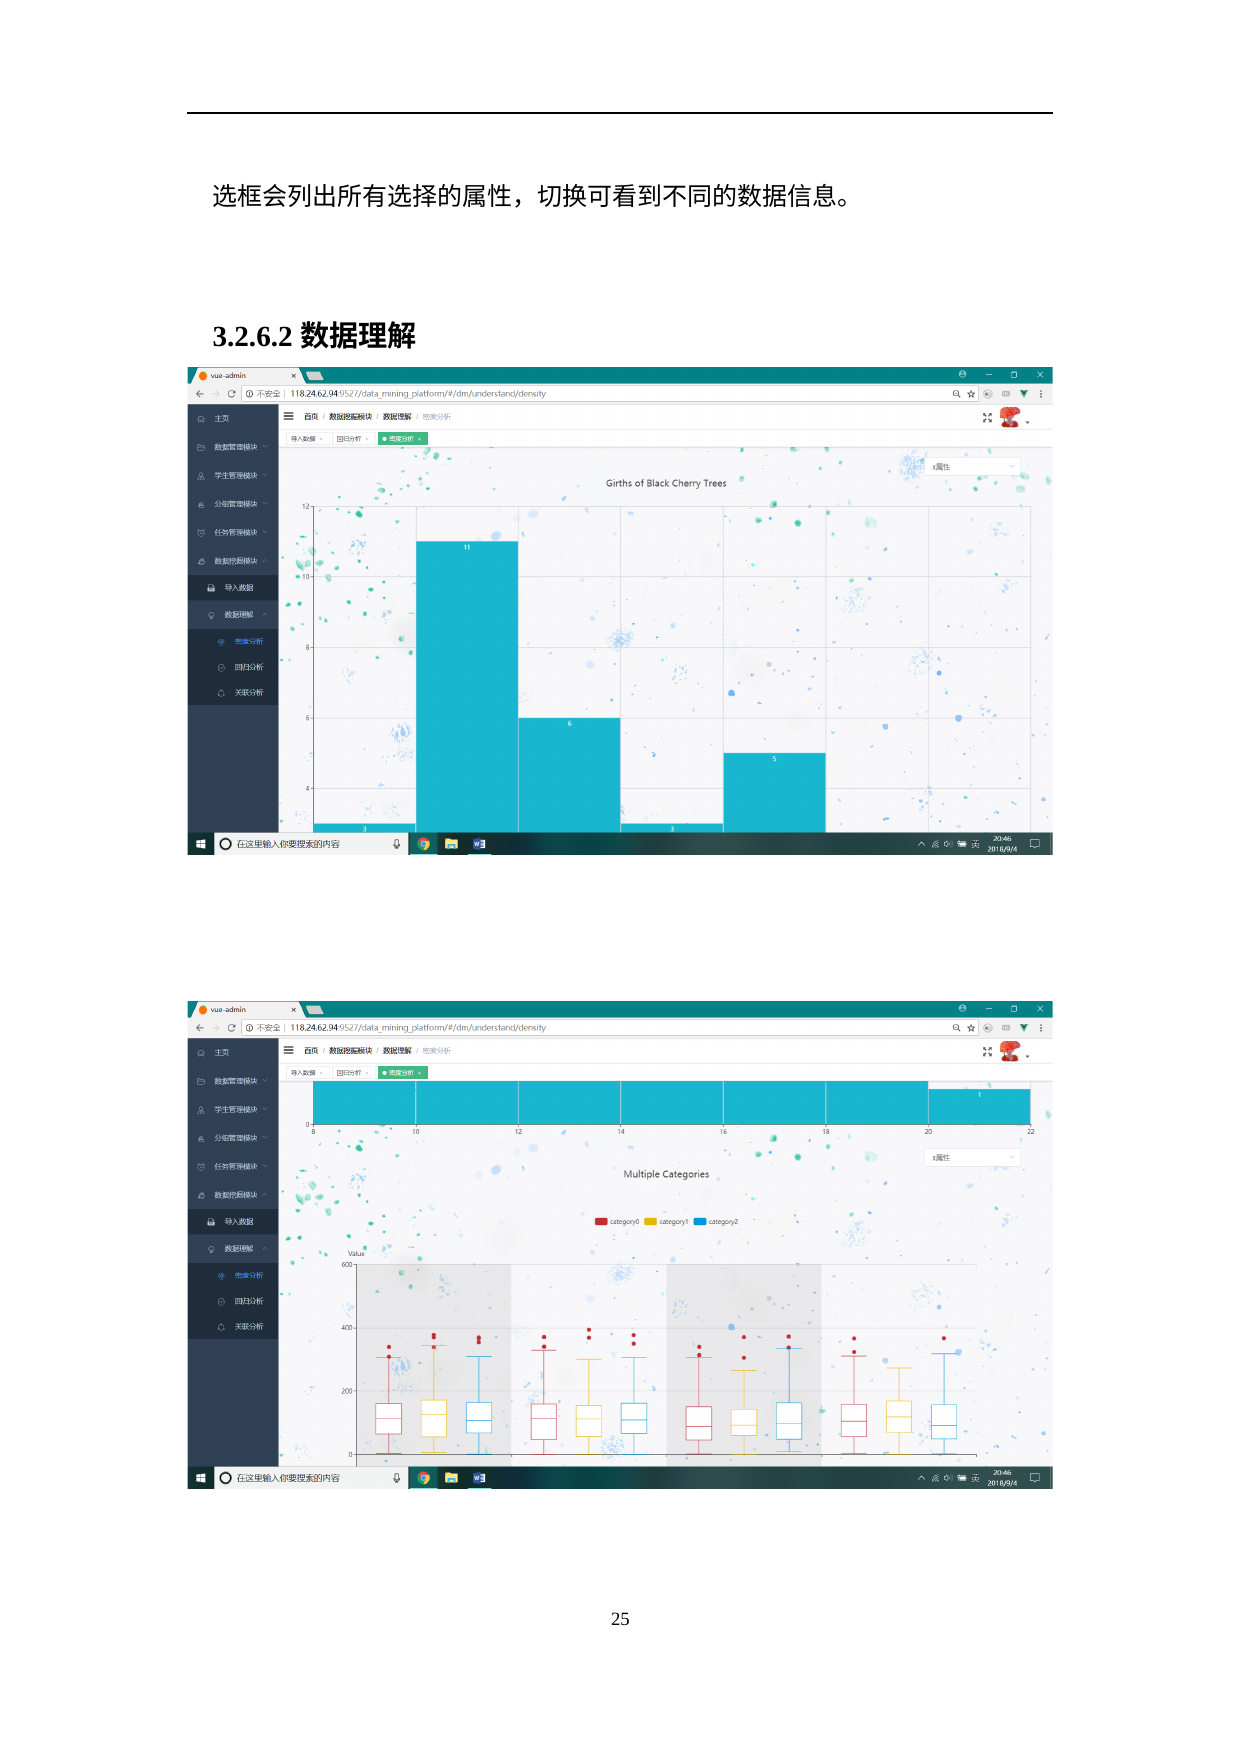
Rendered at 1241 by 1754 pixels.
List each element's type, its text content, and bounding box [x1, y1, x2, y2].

picture [187, 367, 1053, 855]
subtitle 3.2.6.2 数据理解 [212, 313, 1053, 355]
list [212, 162, 1053, 227]
picture [187, 1001, 1053, 1489]
